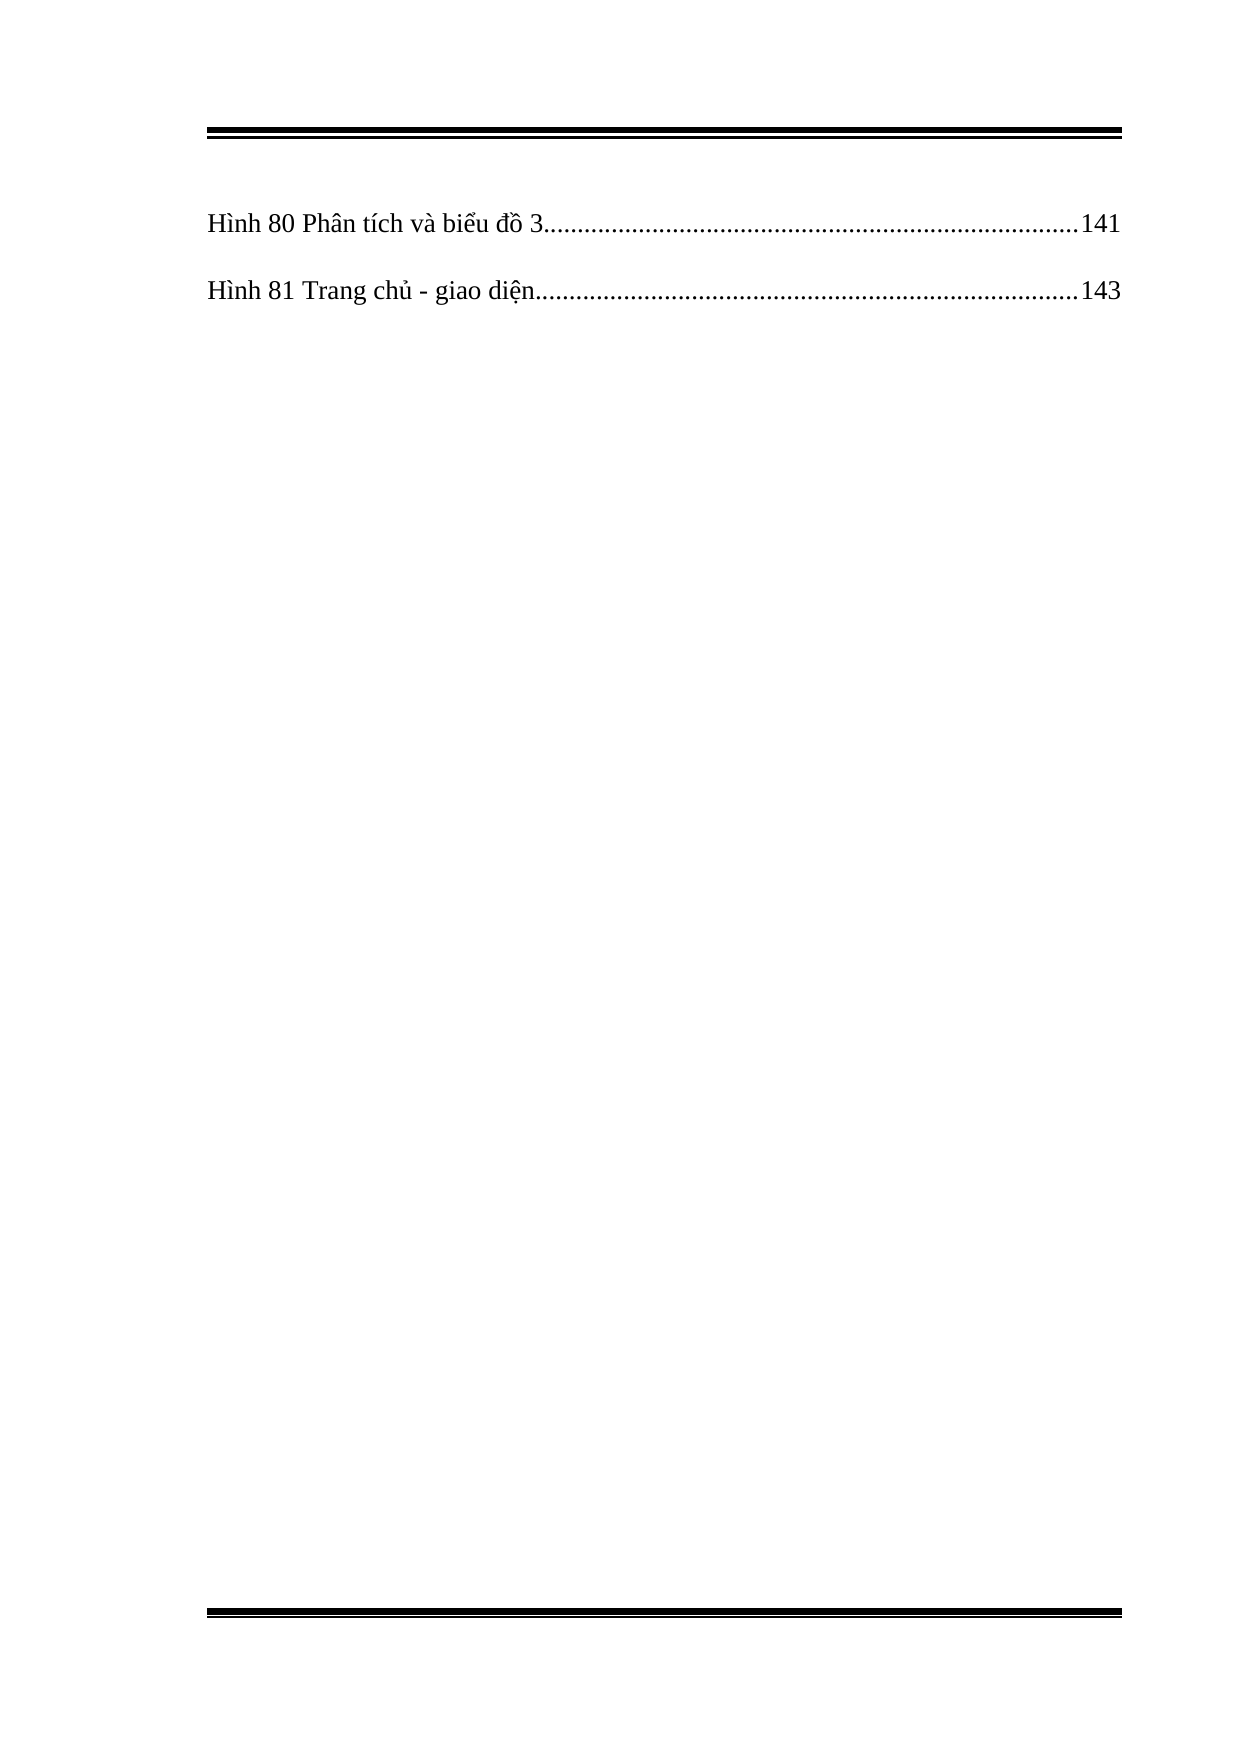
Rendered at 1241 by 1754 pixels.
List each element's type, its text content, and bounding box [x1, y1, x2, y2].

text Hình 81 Trang chủ - giao diện 143 [207, 274, 1122, 306]
text Hình 80 Phân tích và biểu đồ 3 141 [207, 207, 1122, 238]
